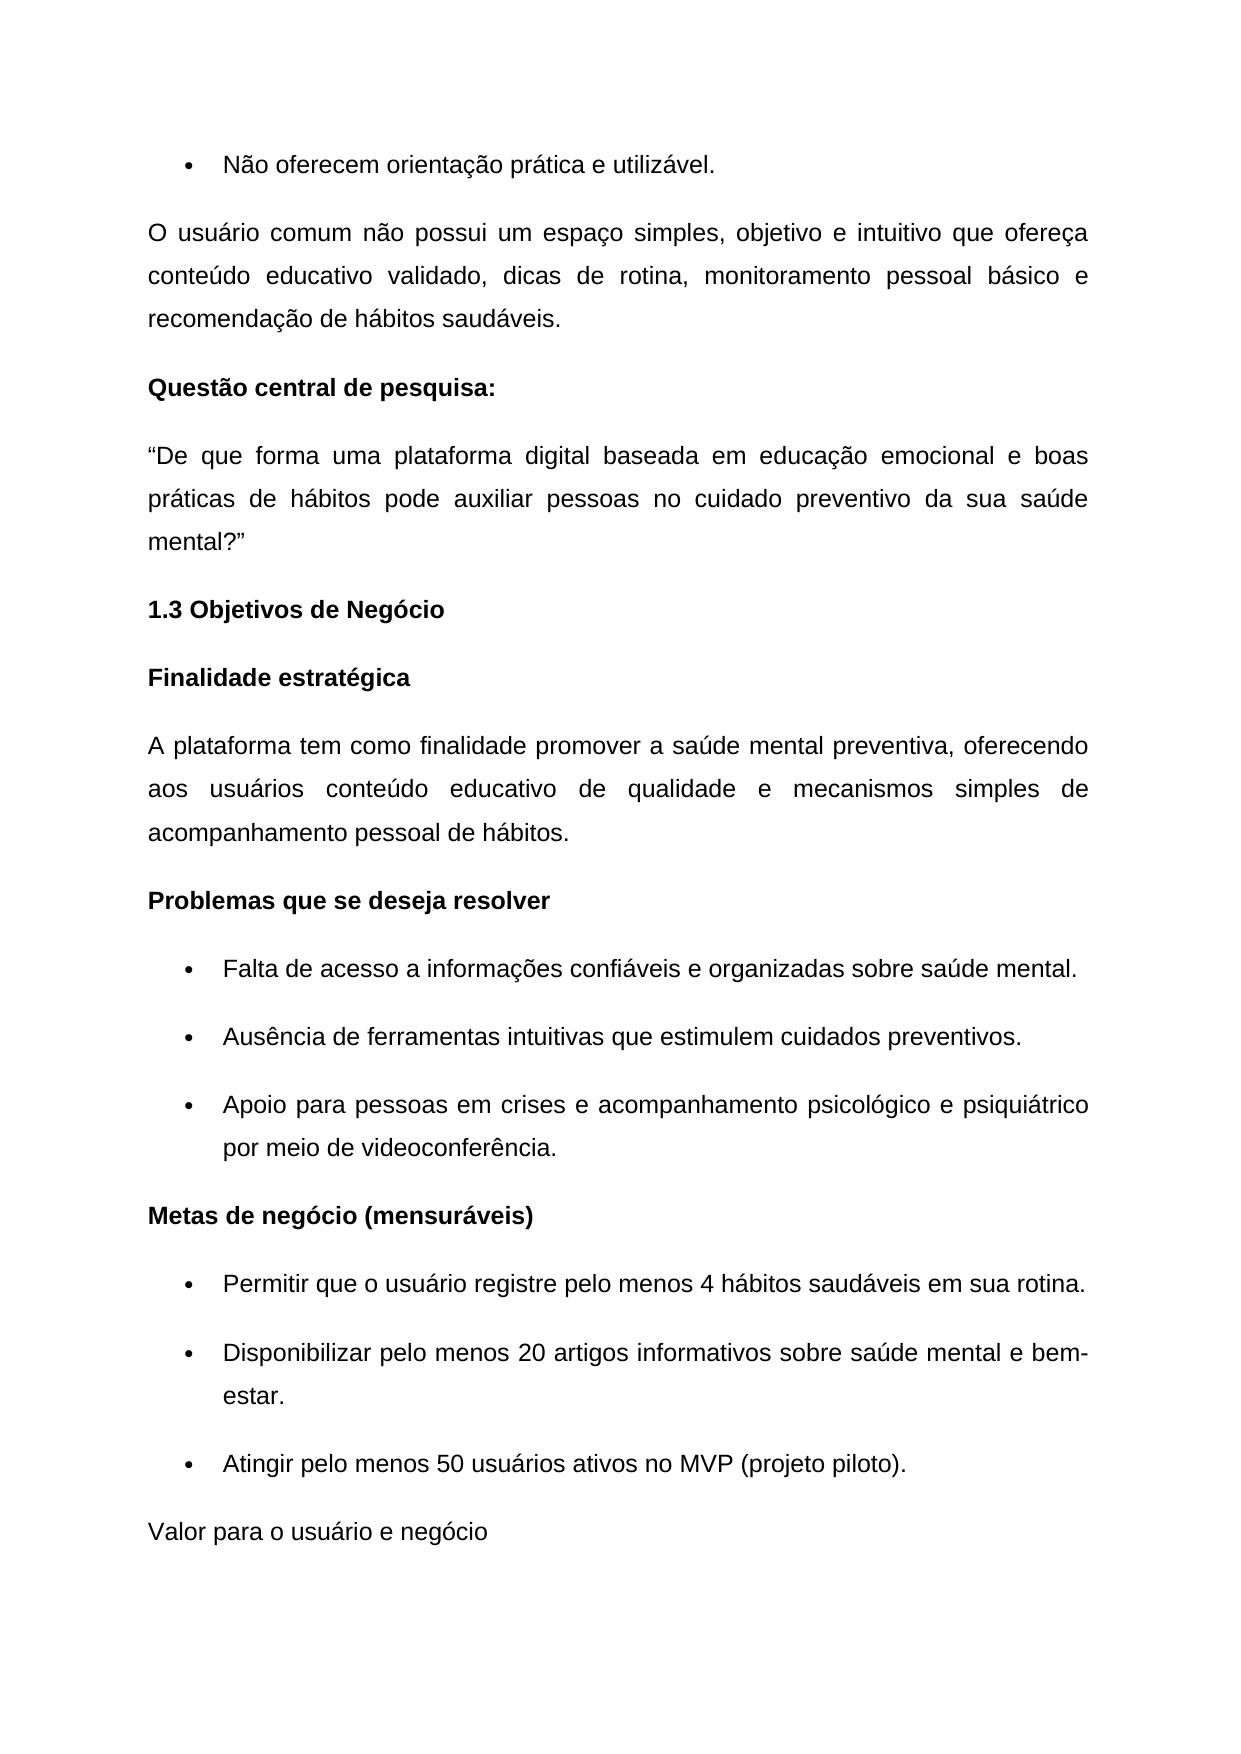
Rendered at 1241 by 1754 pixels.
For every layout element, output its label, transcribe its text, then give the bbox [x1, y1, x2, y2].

text Finalidade estratégica [148, 663, 1090, 692]
text Metas de negócio (mensuráveis) [148, 1201, 1090, 1230]
list Atingir pelo menos 50 usuários ativos no MVP (projeto piloto). [185, 1449, 1090, 1477]
text O usuário comum não possui um espaço simples, objetivo e intuitivo que ofereça conteúdo educativo validado, dicas de rotina, monitoramento pessoal básico e recomendação de hábitos saudáveis. [148, 218, 1090, 333]
list Falta de acesso a informações confiáveis e organizadas sobre saúde mental. [185, 954, 1090, 982]
list Apoio para pessoas em crises e acompanhamento psicológico e psiquiátrico por meio de videoconferência. [185, 1090, 1090, 1162]
text Problemas que se deseja resolver [148, 886, 1090, 914]
list Permitir que o usuário registre pelo menos 4 hábitos saudáveis em sua rotina. [185, 1269, 1090, 1298]
text Questão central de pesquisa: [148, 372, 1090, 401]
text 1.3 Objetivos de Negócio [148, 595, 1090, 624]
list Disponibilizar pelo menos 20 artigos informativos sobre saúde mental e bem-estar. [185, 1337, 1090, 1409]
text Valor para o usuário e negócio [148, 1517, 1090, 1546]
text “De que forma uma plataforma digital baseada em educação emocional e boas práticas de hábitos pode auxiliar pessoas no cuidado preventivo da sua saúde mental?” [148, 441, 1090, 556]
text A plataforma tem como finalidade promover a saúde mental preventiva, oferecendo aos usuários conteúdo educativo de qualidade e mecanismos simples de acompanhamento pessoal de hábitos. [148, 731, 1090, 846]
list Ausência de ferramentas intuitivas que estimulem cuidados preventivos. [185, 1022, 1090, 1051]
list Não oferecem orientação prática e utilizável. [185, 150, 1090, 179]
